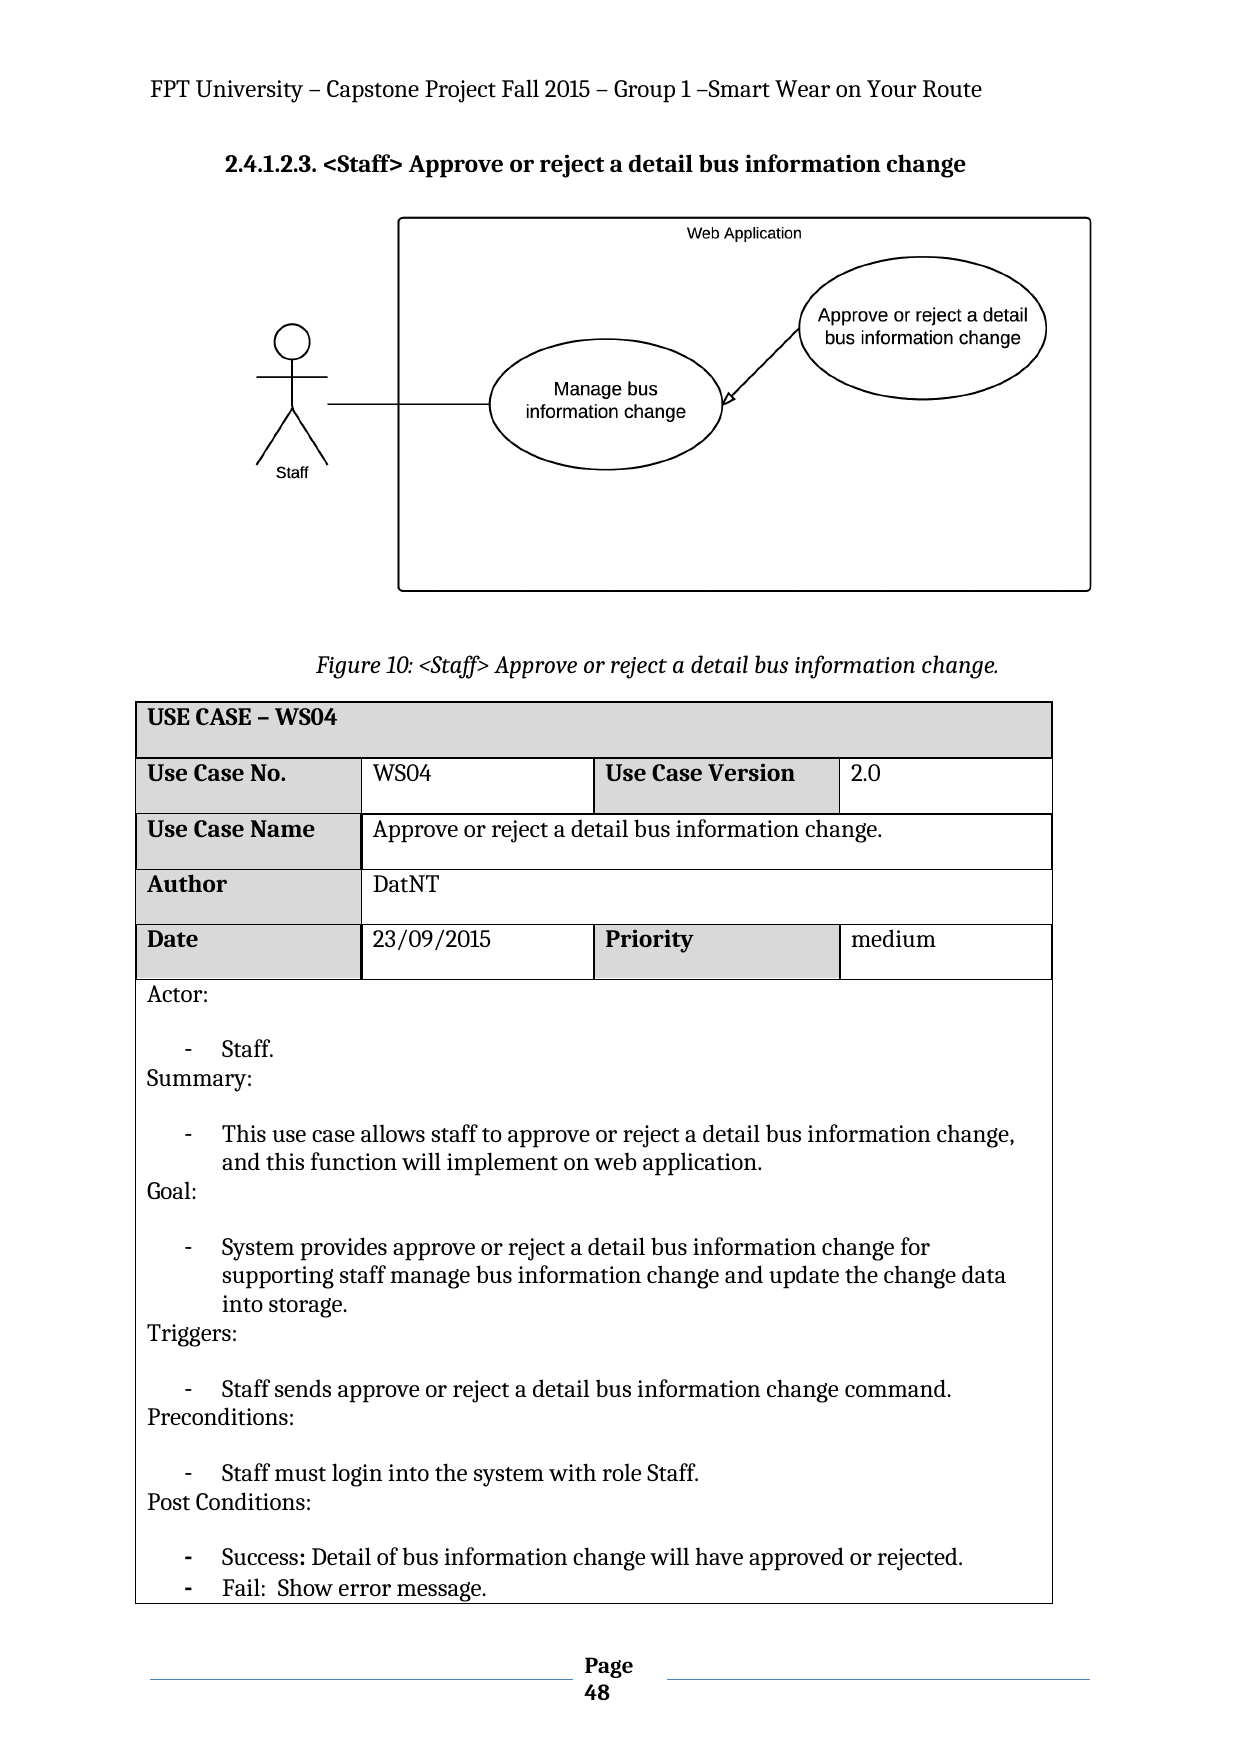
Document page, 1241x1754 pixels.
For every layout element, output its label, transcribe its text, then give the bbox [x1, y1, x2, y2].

table_cell WS04 [362, 759, 593, 813]
table_cell Author [136, 870, 361, 924]
table_header USE CASE – WS04 [137, 703, 1051, 757]
table_cell Priority [595, 925, 839, 978]
table_cell DatNT [362, 870, 1052, 924]
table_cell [136, 980, 1052, 1603]
text Figure 10: <Staff> Approve or reject a detail bus information change. [150, 651, 1090, 680]
table_cell Use Case Name [137, 814, 360, 869]
table_cell Use Case Version [595, 759, 839, 813]
table_cell Date [137, 925, 360, 978]
picture [150, 183, 1125, 627]
table_cell Approve or reject a detail bus information change. [363, 815, 1051, 869]
subtitle <Staff> Approve or reject a detail bus information change [225, 150, 1090, 179]
table_cell 2.0 [840, 759, 1052, 813]
table_cell Use Case No. [136, 759, 361, 813]
table_cell 23/09/2015 [363, 925, 593, 978]
table_cell medium [841, 925, 1051, 978]
